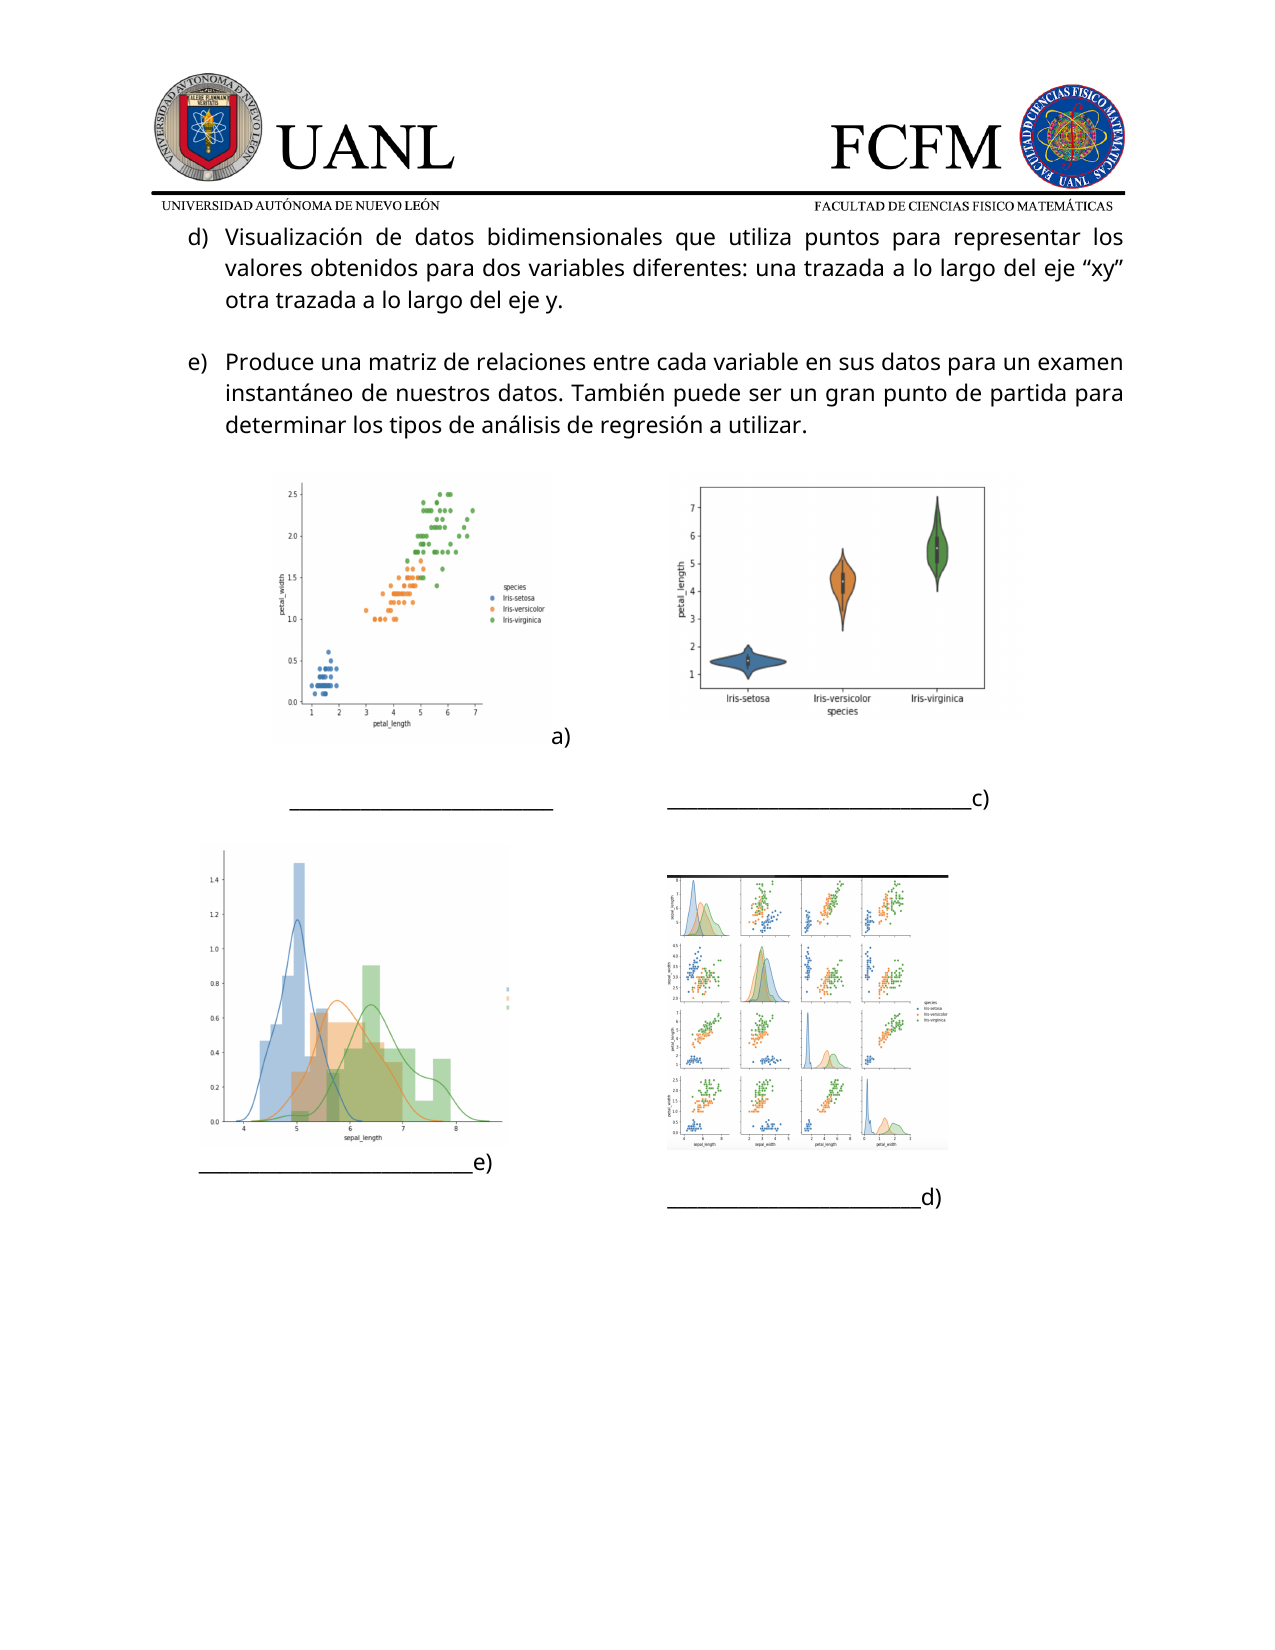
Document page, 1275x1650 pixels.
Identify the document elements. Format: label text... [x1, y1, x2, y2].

picture [150, 73, 1125, 221]
picture [667, 471, 1022, 720]
picture [198, 844, 510, 1146]
table_cell _________________________d) [656, 844, 1124, 1302]
list Visualización de datos bidimensionales que utiliza puntos para representar los valores obtenidos para dos variables diferentes: una trazada a lo largo del eje “xy” otra trazada a lo largo del eje y. [187, 221, 1125, 315]
table_cell ___________________________e) [188, 844, 656, 1302]
picture [667, 875, 949, 1150]
picture [272, 471, 551, 745]
list Produce una matriz de relaciones entre cada variable en sus datos para un examen instantáneo de nuestros datos. También puede ser un gran punto de partida para determinar los tipos de análisis de regresión a utilizar. [187, 346, 1125, 440]
table_header a) __________________________ [188, 471, 656, 844]
table_header ______________________________c) [656, 471, 1124, 844]
